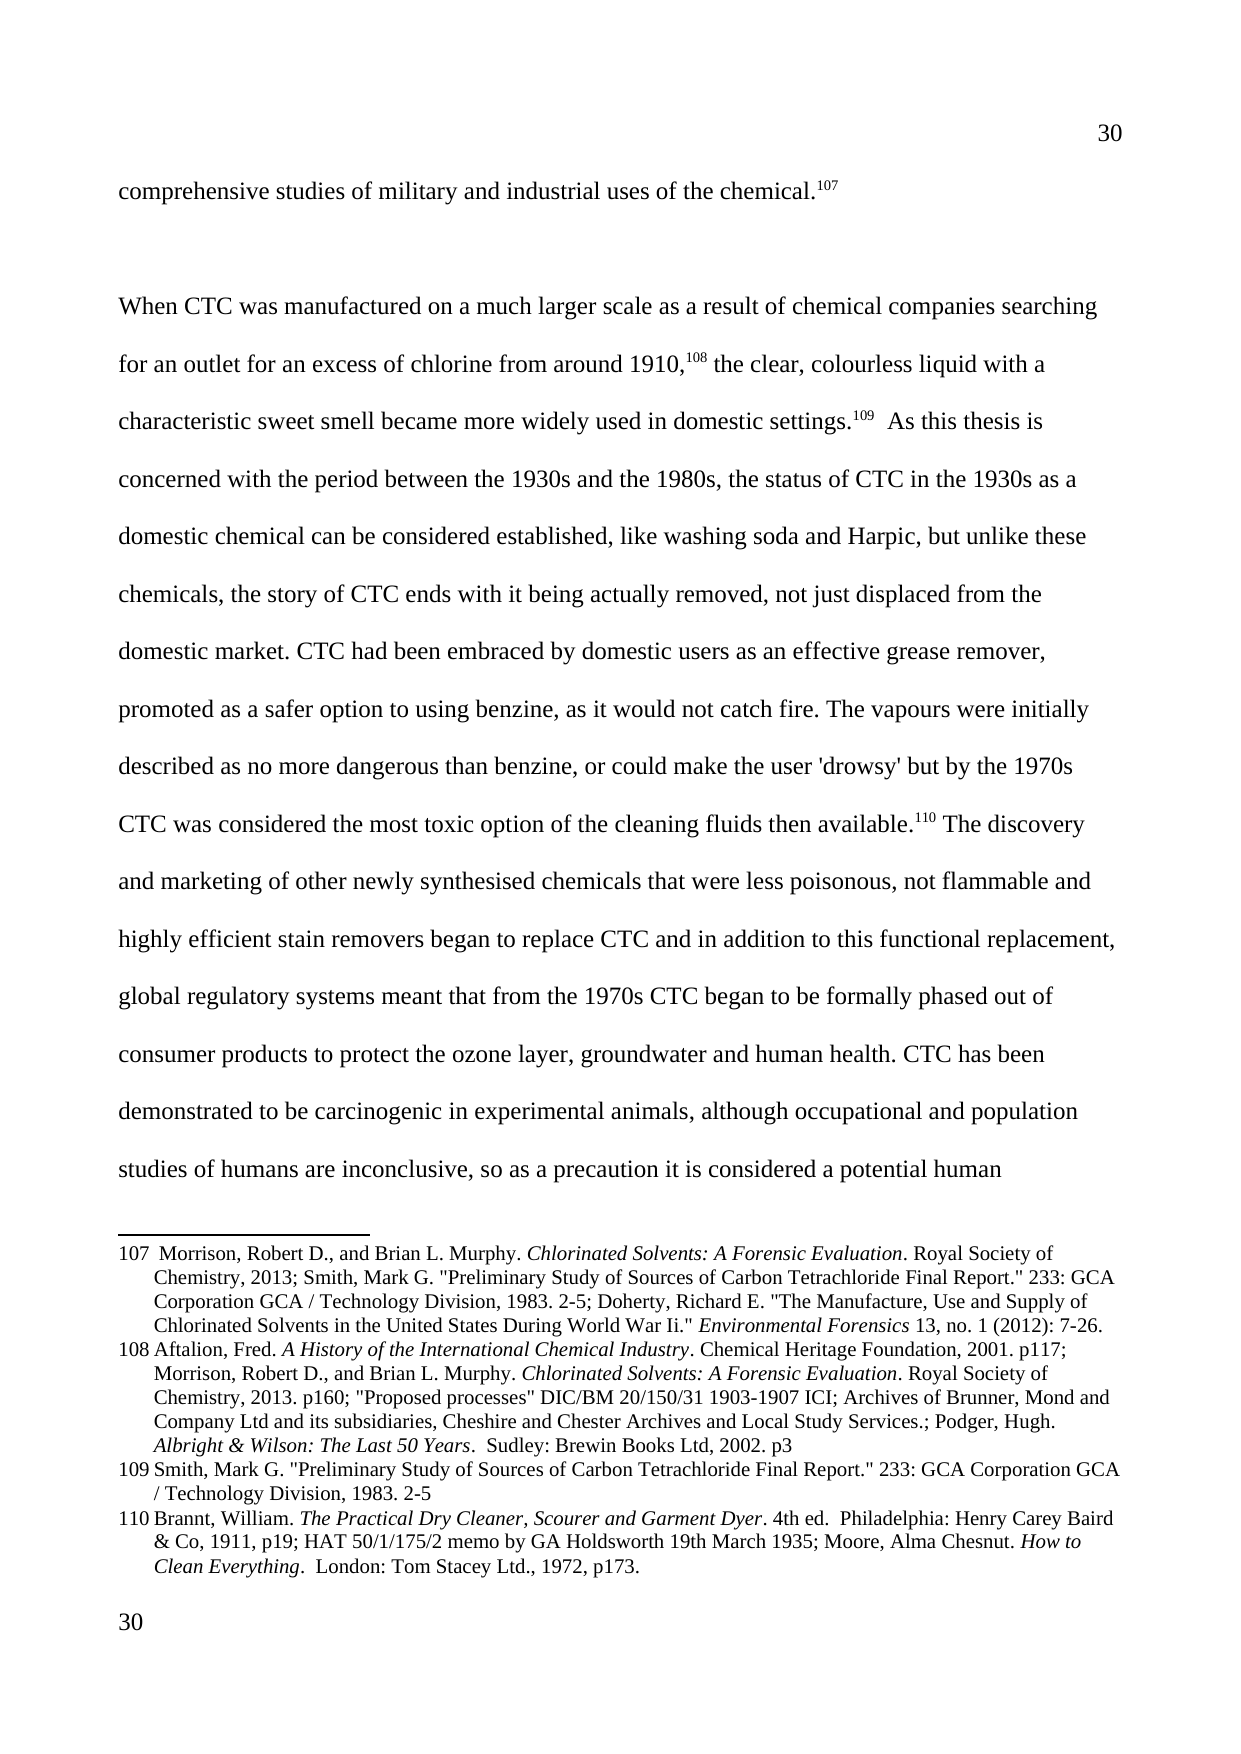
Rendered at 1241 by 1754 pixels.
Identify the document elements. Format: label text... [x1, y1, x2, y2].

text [118, 176, 1122, 205]
text When CTC was manufactured on a much larger scale as a result of chemical companies searching for an outlet for an excess of chlorine from around 1910, the clear, colourless liquid with a characteristic sweet smell became more widely used in domestic settings. As this thesis is concerned with the period between the 1930s and the 1980s, the status of CTC in the 1930s as a domestic chemical can be considered established, like washing soda and Harpic, but unlike these chemicals, the story of CTC ends with it being actually removed, not just displaced from the domestic market. CTC had been embraced by domestic users as an effective grease remover, promoted as a safer option to using benzine, as it would not catch fire. The vapours were initially described as no more dangerous than benzine, or could make the user 'drowsy' but by the 1970s CTC was considered the most toxic option of the cleaning fluids then available. The discovery and marketing of other newly synthesised chemicals that were less poisonous, not flammable and highly efficient stain removers began to replace CTC and in addition to this functional replacement, global regulatory systems meant that from the 1970s CTC began to be formally phased out of consumer products to protect the ozone layer, groundwater and human health. CTC has been demonstrated to be carcinogenic in experimental animals, although occupational and population studies of humans are inconclusive, so as a precaution it is considered a potential human carcinogen. Along with other chlorinated halogens CTC was implicated in the depletion of the Earth's ozone layer and since 2002 it has been banned from consumer products. [118, 291, 1122, 1183]
